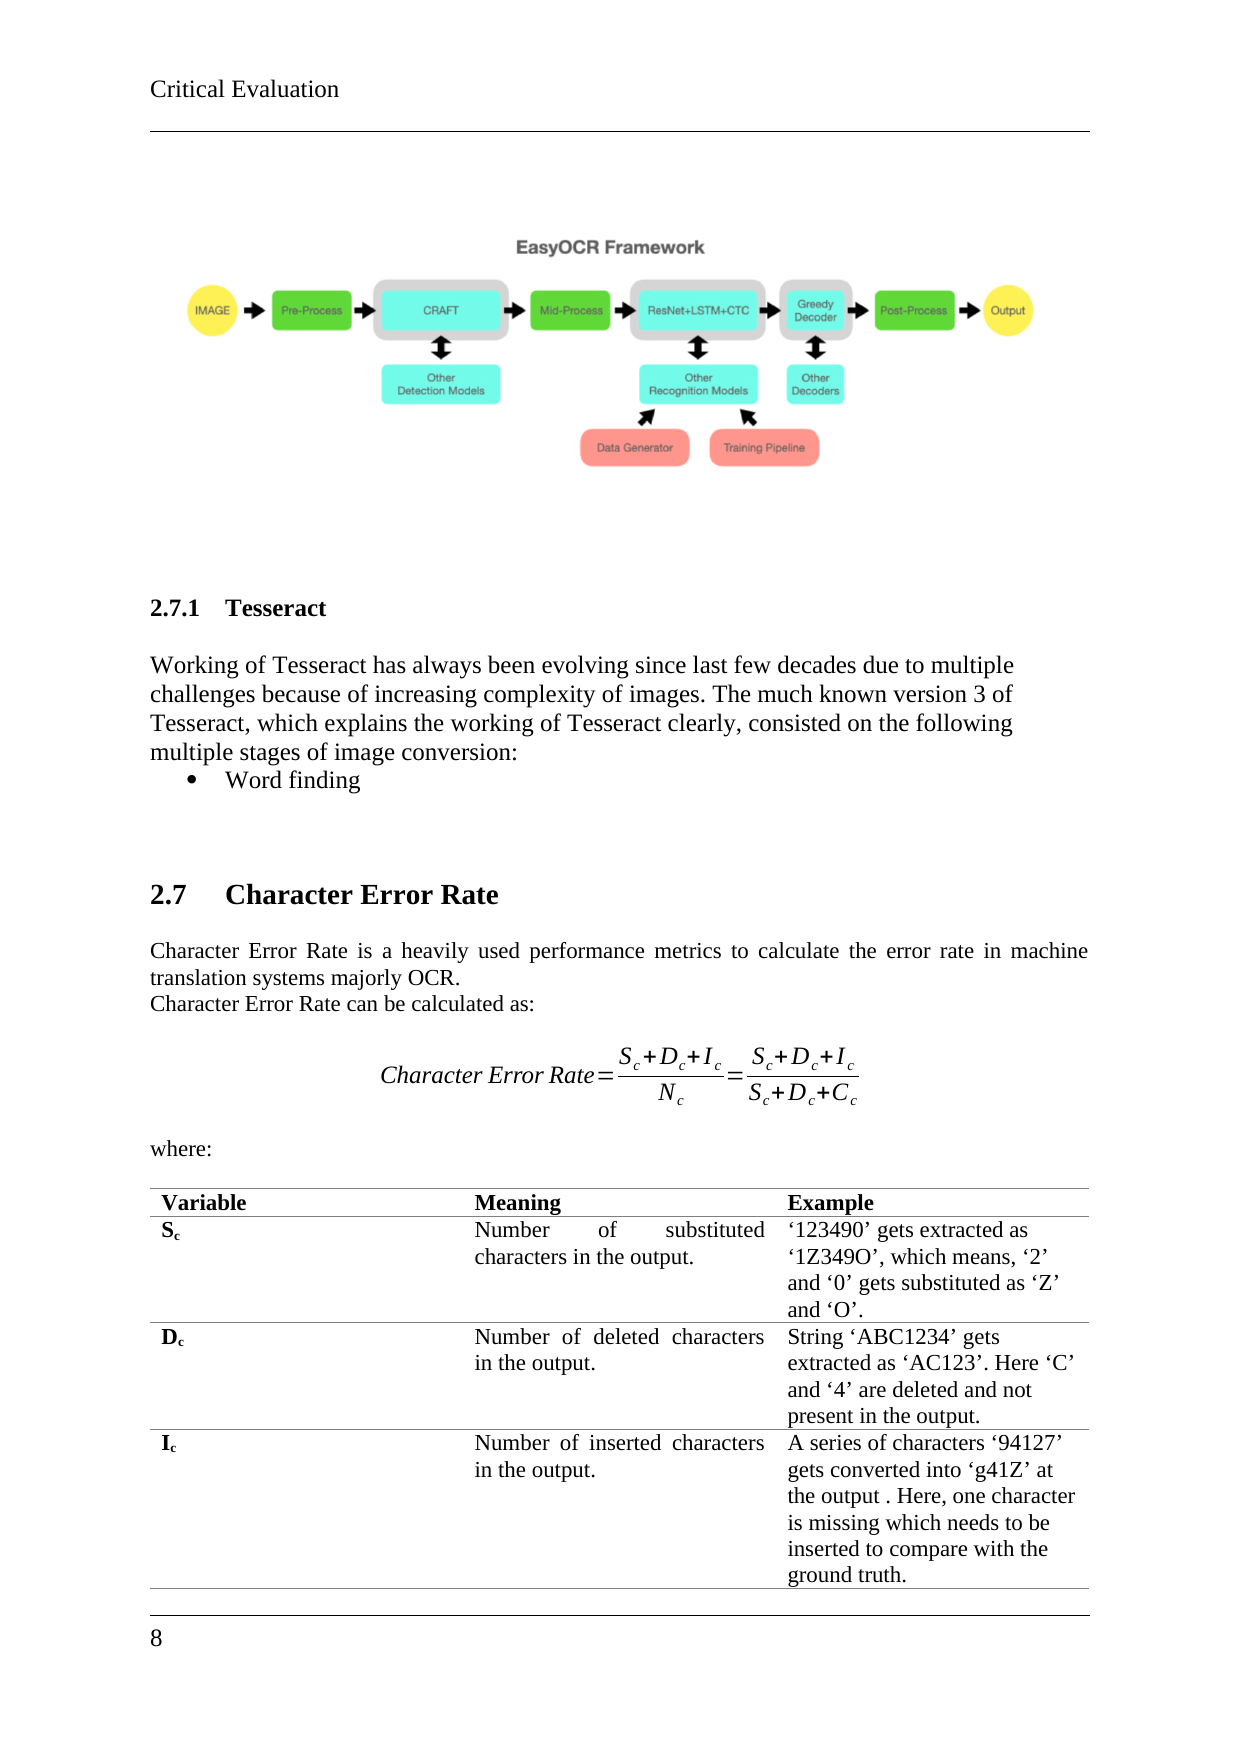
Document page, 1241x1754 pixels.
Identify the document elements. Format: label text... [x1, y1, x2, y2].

table_cell Number of substituted characters in the output. [463, 1217, 776, 1322]
table_cell A series of characters ‘94127’ gets converted into ‘g41Z’ at the output . Here, one character is missing which needs to be inserted to compare with the ground truth. [776, 1430, 1089, 1588]
table_header Example [776, 1189, 1089, 1216]
subtitle 2.7 Character Error Rate [150, 877, 1090, 911]
text where: [150, 1135, 1090, 1162]
table_cell Number of deleted characters in the output. [463, 1323, 776, 1428]
list Word finding [187, 765, 1090, 794]
table_header Meaning [463, 1189, 776, 1216]
table_cell String ‘ABC1234’ gets extracted as ‘AC123’. Here ‘C’ and ‘4’ are deleted and not present in the output. [776, 1323, 1089, 1428]
table_cell Ic [150, 1430, 463, 1588]
text Character Error Rate can be calculated as: [150, 990, 1090, 1016]
table_cell Sc [150, 1217, 463, 1322]
text Working of Tesseract has always been evolving since last few decades due to multiple challenges because of increasing complexity of images. The much known version 3 of Tesseract, which explains the working of Tesseract clearly, consisted on the following multiple stages of image conversion: [150, 650, 1090, 765]
subtitle 2.7.1 Tesseract [150, 593, 1090, 622]
table_cell Dc [150, 1323, 463, 1428]
table_header Variable [150, 1189, 463, 1216]
table_cell ‘123490’ gets extracted as ‘1Z349O’, which means, ‘2’ and ‘0’ gets substituted as ‘Z’ and ‘O’. [776, 1217, 1089, 1322]
text Character Error Rate is a heavily used performance metrics to calculate the error rate in machine translation systems majorly OCR. [150, 937, 1090, 990]
picture [178, 208, 1054, 484]
table_cell Number of inserted characters in the output. [463, 1430, 776, 1588]
